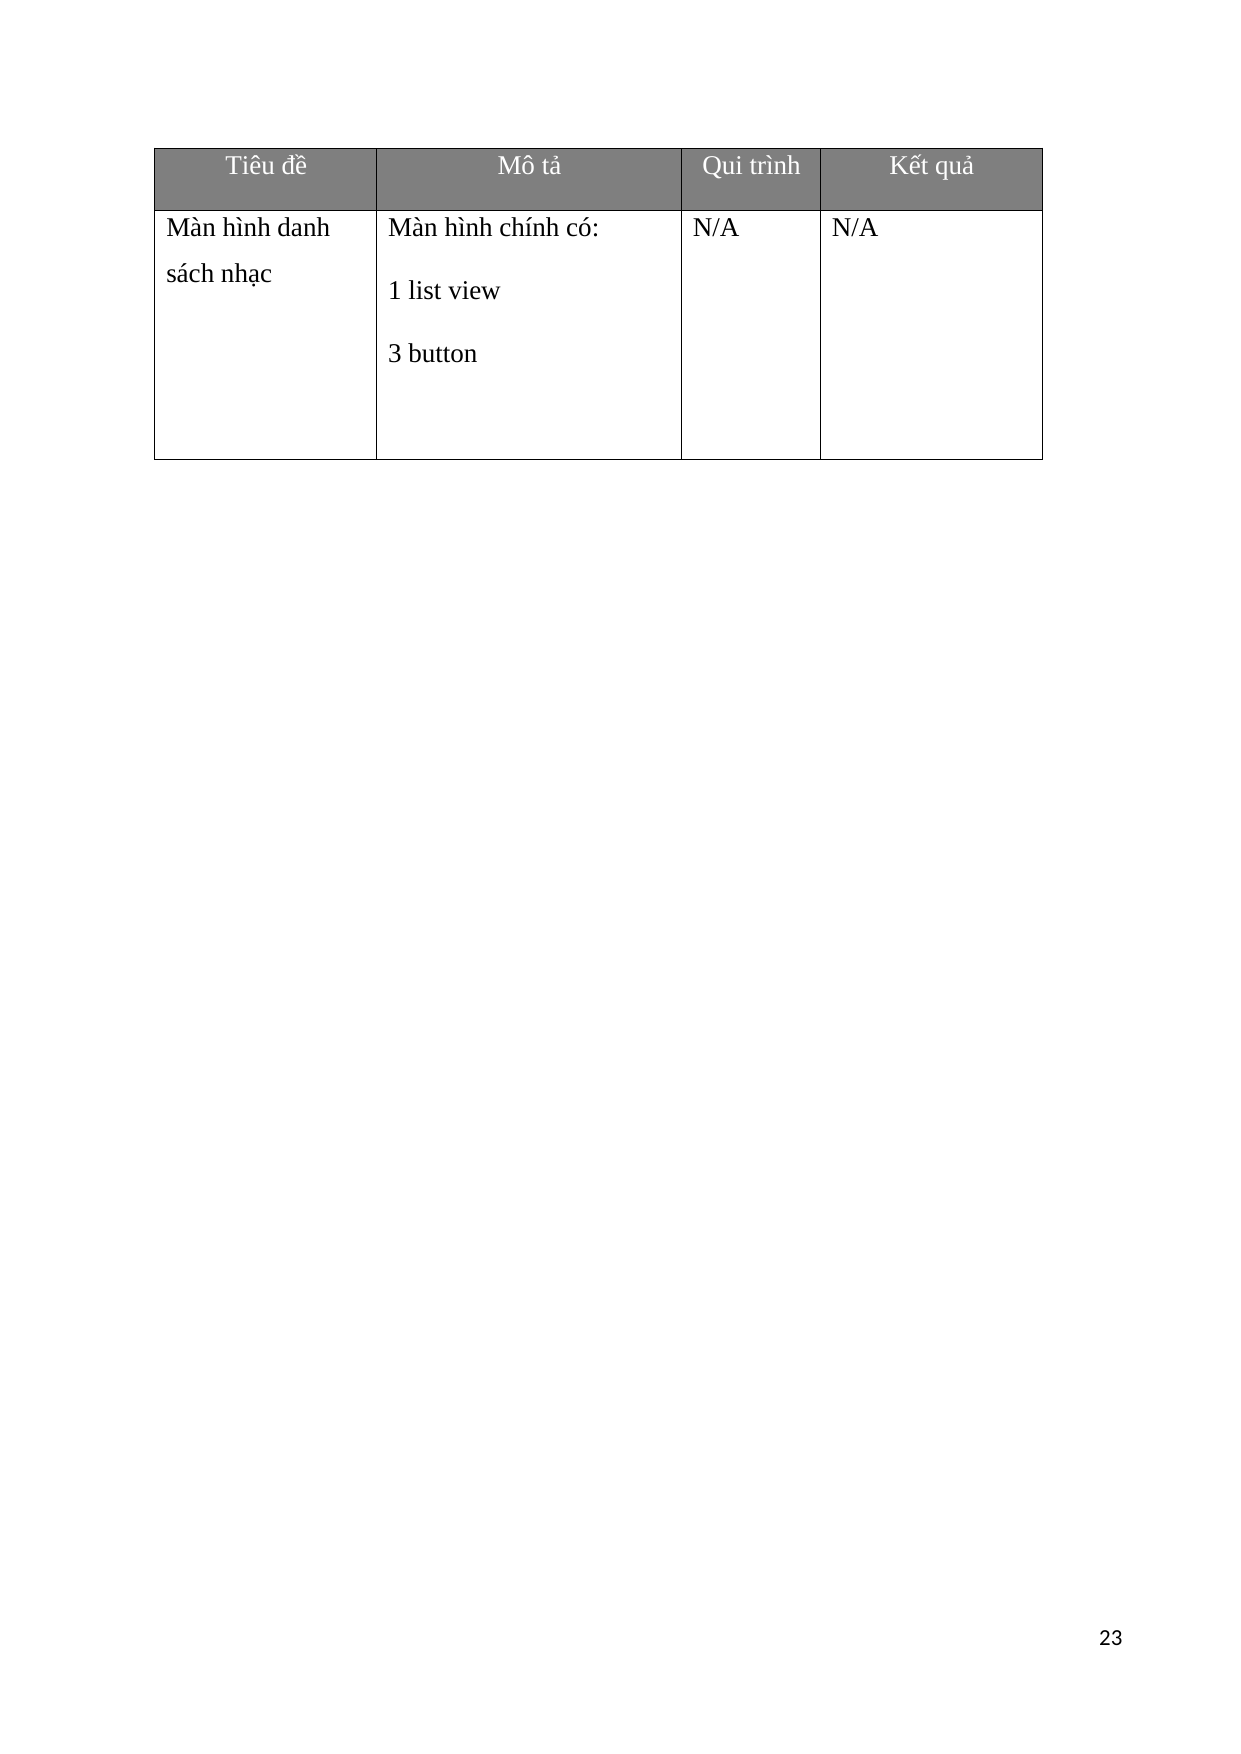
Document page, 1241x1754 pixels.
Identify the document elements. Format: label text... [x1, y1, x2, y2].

table_header Kết quả [821, 149, 1042, 210]
table_cell Màn hình chính có: 1 list view 3 button [377, 211, 681, 458]
table_cell N/A [682, 211, 820, 458]
table_header Qui trình [682, 149, 820, 210]
table_cell Màn hình danh sách nhạc [155, 211, 376, 458]
table_header Mô tả [377, 149, 681, 210]
table_header Tiêu đề [155, 149, 376, 210]
table_cell N/A [821, 211, 1042, 458]
